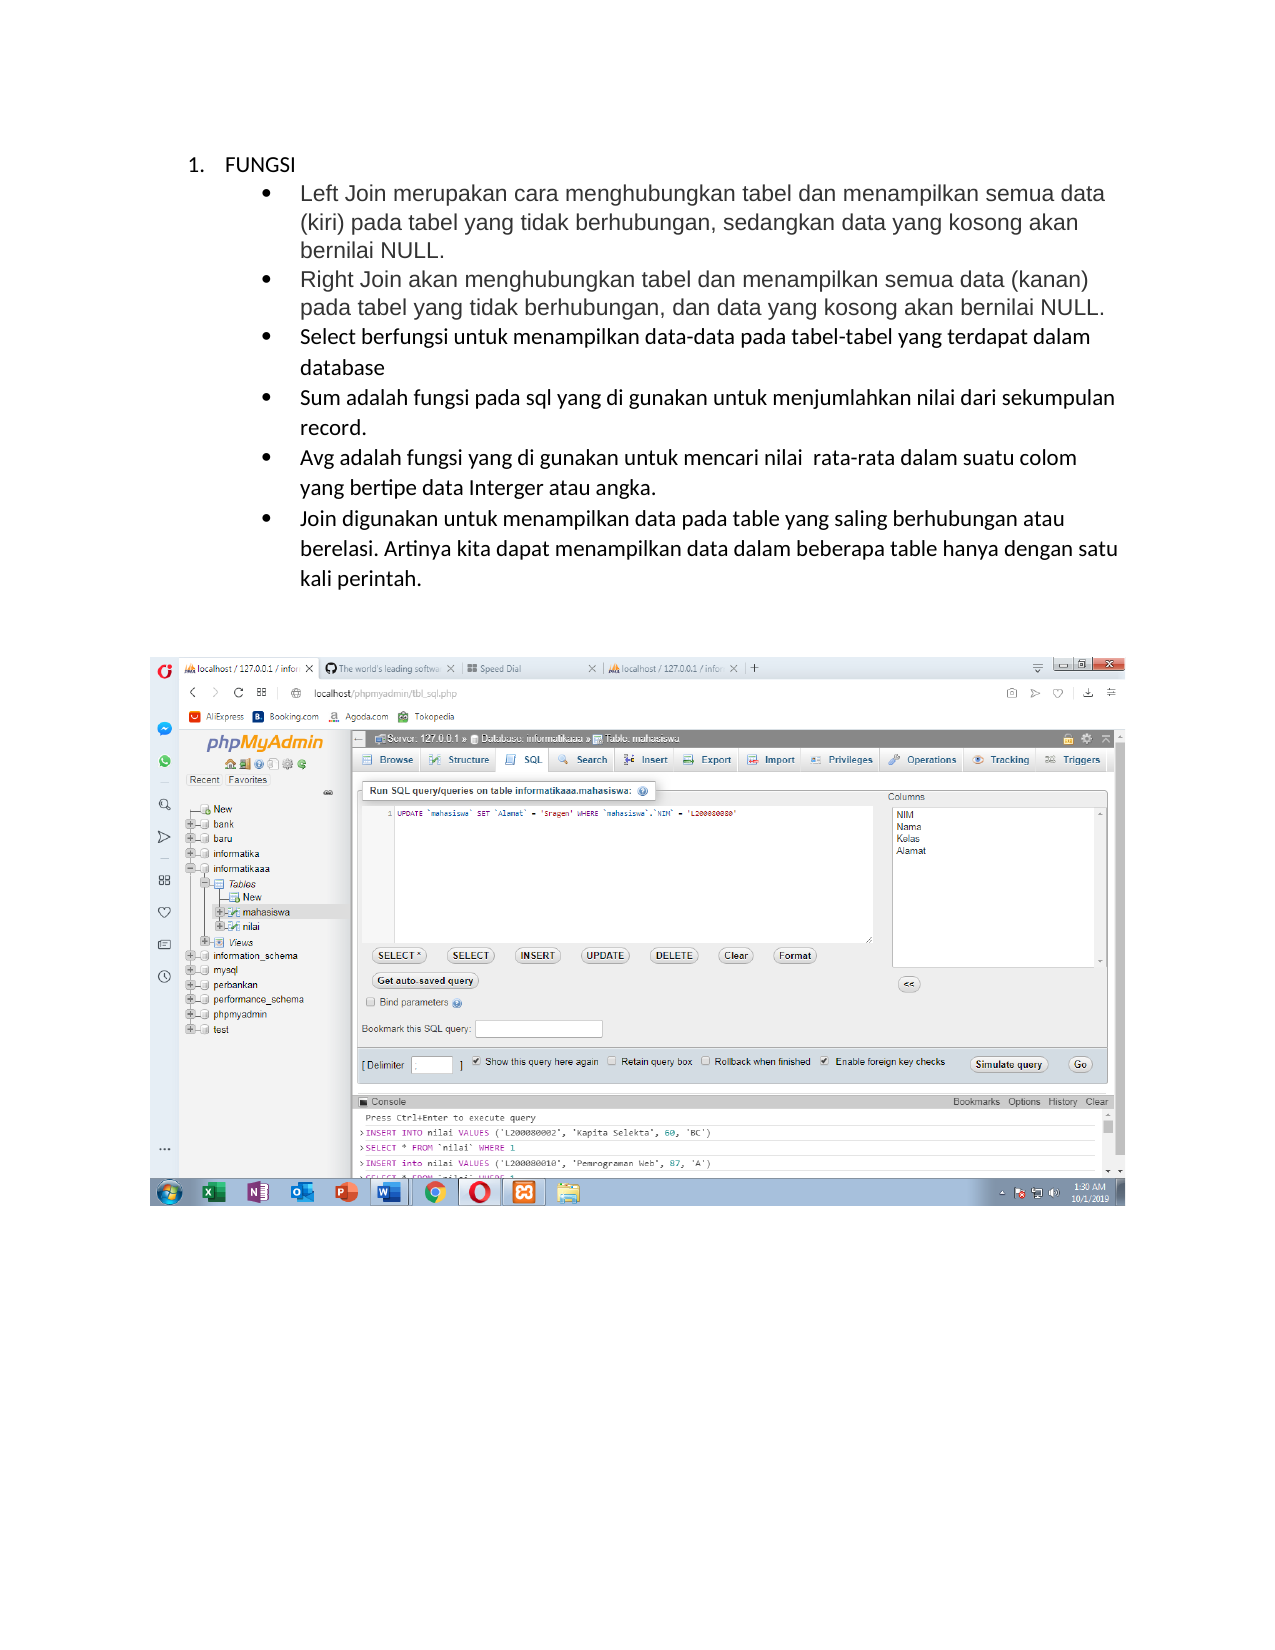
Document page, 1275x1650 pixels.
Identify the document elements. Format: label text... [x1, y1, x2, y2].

picture [150, 657, 1125, 1206]
list Sum adalah fungsi pada sql yang di gunakan untuk menjumlahkan nilai dari sekumpulan record. [262, 383, 1125, 441]
list Avg adalah fungsi yang di gunakan untuk mencari nilai rata-rata dalam suatu colom yang bertipe data Interger atau angka. [262, 443, 1125, 501]
list Right Join akan menghubungkan tabel dan menampilkan semua data (kanan) pada tabel yang tidak berhubungan, dan data yang kosong akan bernilai NULL. [262, 266, 1125, 320]
list Left Join merupakan cara menghubungkan tabel dan menampilkan semua data (kiri) pada tabel yang tidak berhubungan, sedangkan data yang kosong akan bernilai NULL. [262, 180, 1125, 263]
list Select berfungsi untuk menampilkan data-data pada tabel-tabel yang terdapat dalam database [262, 322, 1125, 381]
list FUNGSI [187, 150, 1125, 178]
list Join digunakan untuk menampilkan data pada table yang saling berhubungan atau berelasi. Artinya kita dapat menampilkan data dalam beberapa table hanya dengan satu kali perintah. [262, 504, 1125, 592]
